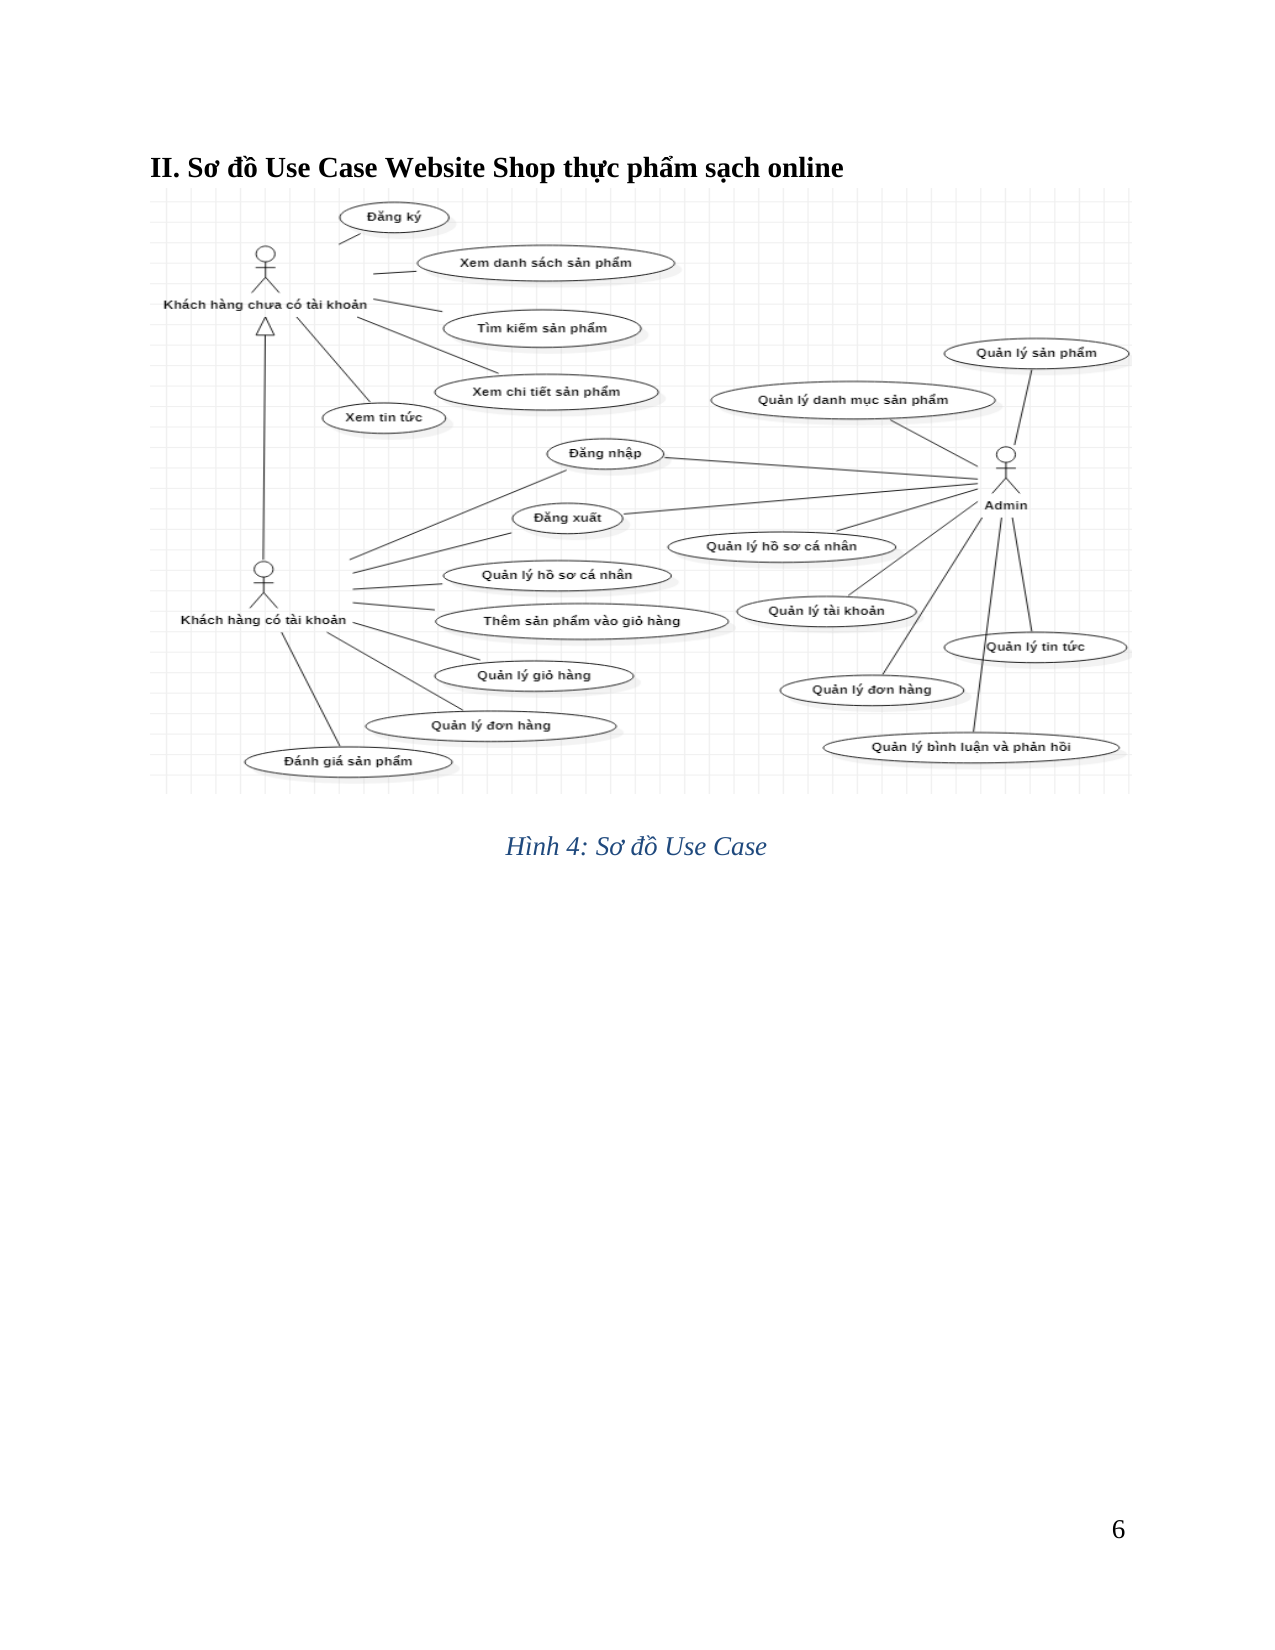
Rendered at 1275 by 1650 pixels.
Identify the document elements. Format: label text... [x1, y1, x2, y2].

text Hình 4: Sơ đồ Use Case [150, 830, 1125, 861]
subtitle II. Sơ đồ Use Case Website Shop thực phẩm sạch online [150, 150, 1125, 183]
picture [150, 188, 1132, 794]
